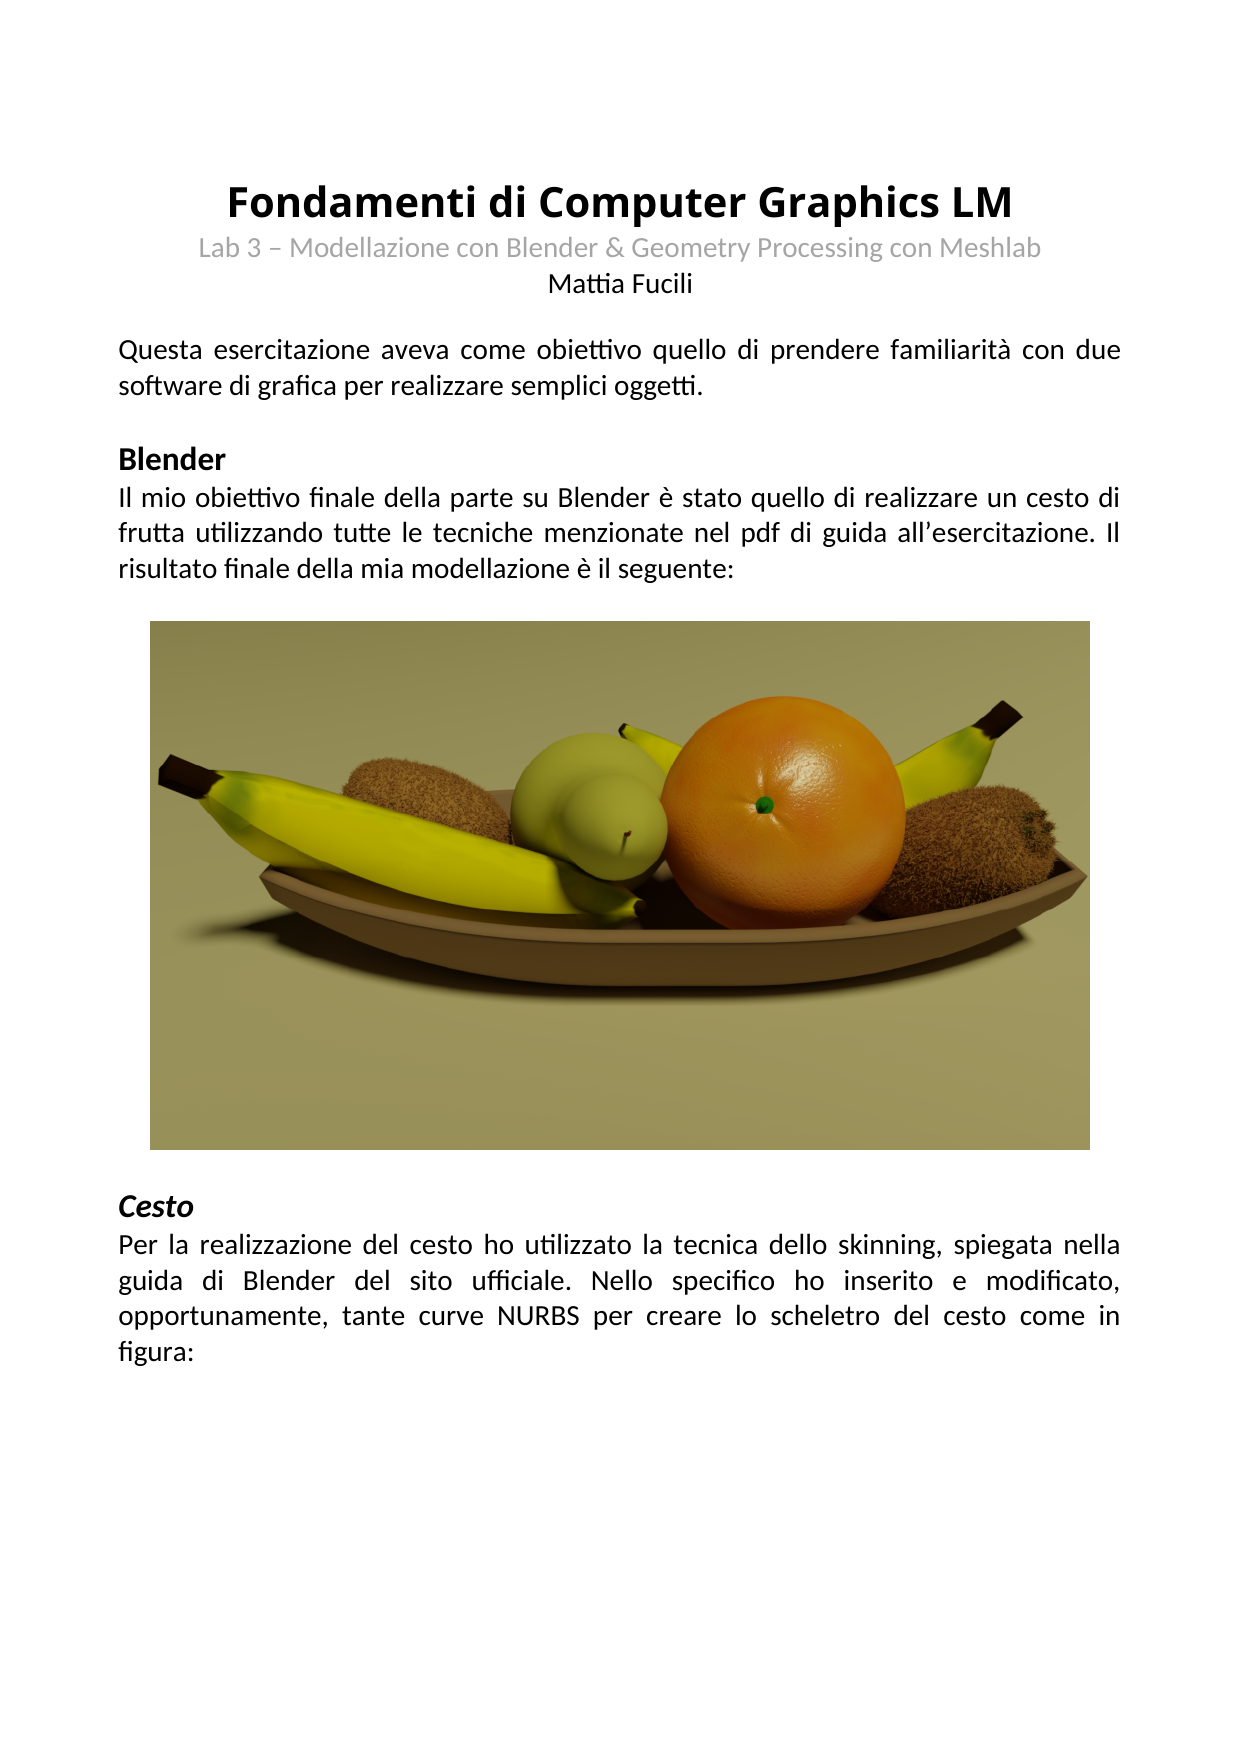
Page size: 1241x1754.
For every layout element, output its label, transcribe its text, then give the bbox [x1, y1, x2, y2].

picture [150, 621, 1090, 1150]
text Blender [118, 438, 1122, 479]
text Cesto [118, 1186, 1122, 1226]
text Mattia Fucili [118, 265, 1122, 301]
text Per la realizzazione del cesto ho utilizzato la tecnica dello skinning, spiegata nella guida di Blender del sito ufficiale. Nello specifico ho inserito e modificato, opportunamente, tante curve NURBS per creare lo scheletro del cesto come in figura: [118, 1226, 1122, 1369]
text Il mio obiettivo finale della parte su Blender è stato quello di realizzare un cesto di frutta utilizzando tutte le tecniche menzionate nel pdf di guida all’esercitazione. Il risultato finale della mia modellazione è il seguente: [118, 479, 1122, 586]
subtitle Fondamenti di Computer Graphics LM [118, 173, 1122, 229]
text Questa esercitazione aveva come obiettivo quello di prendere familiarità con due software di grafica per realizzare semplici oggetti. [118, 331, 1122, 402]
text Lab 3 – Modellazione con Blender & Geometry Processing con Meshlab [118, 229, 1122, 265]
